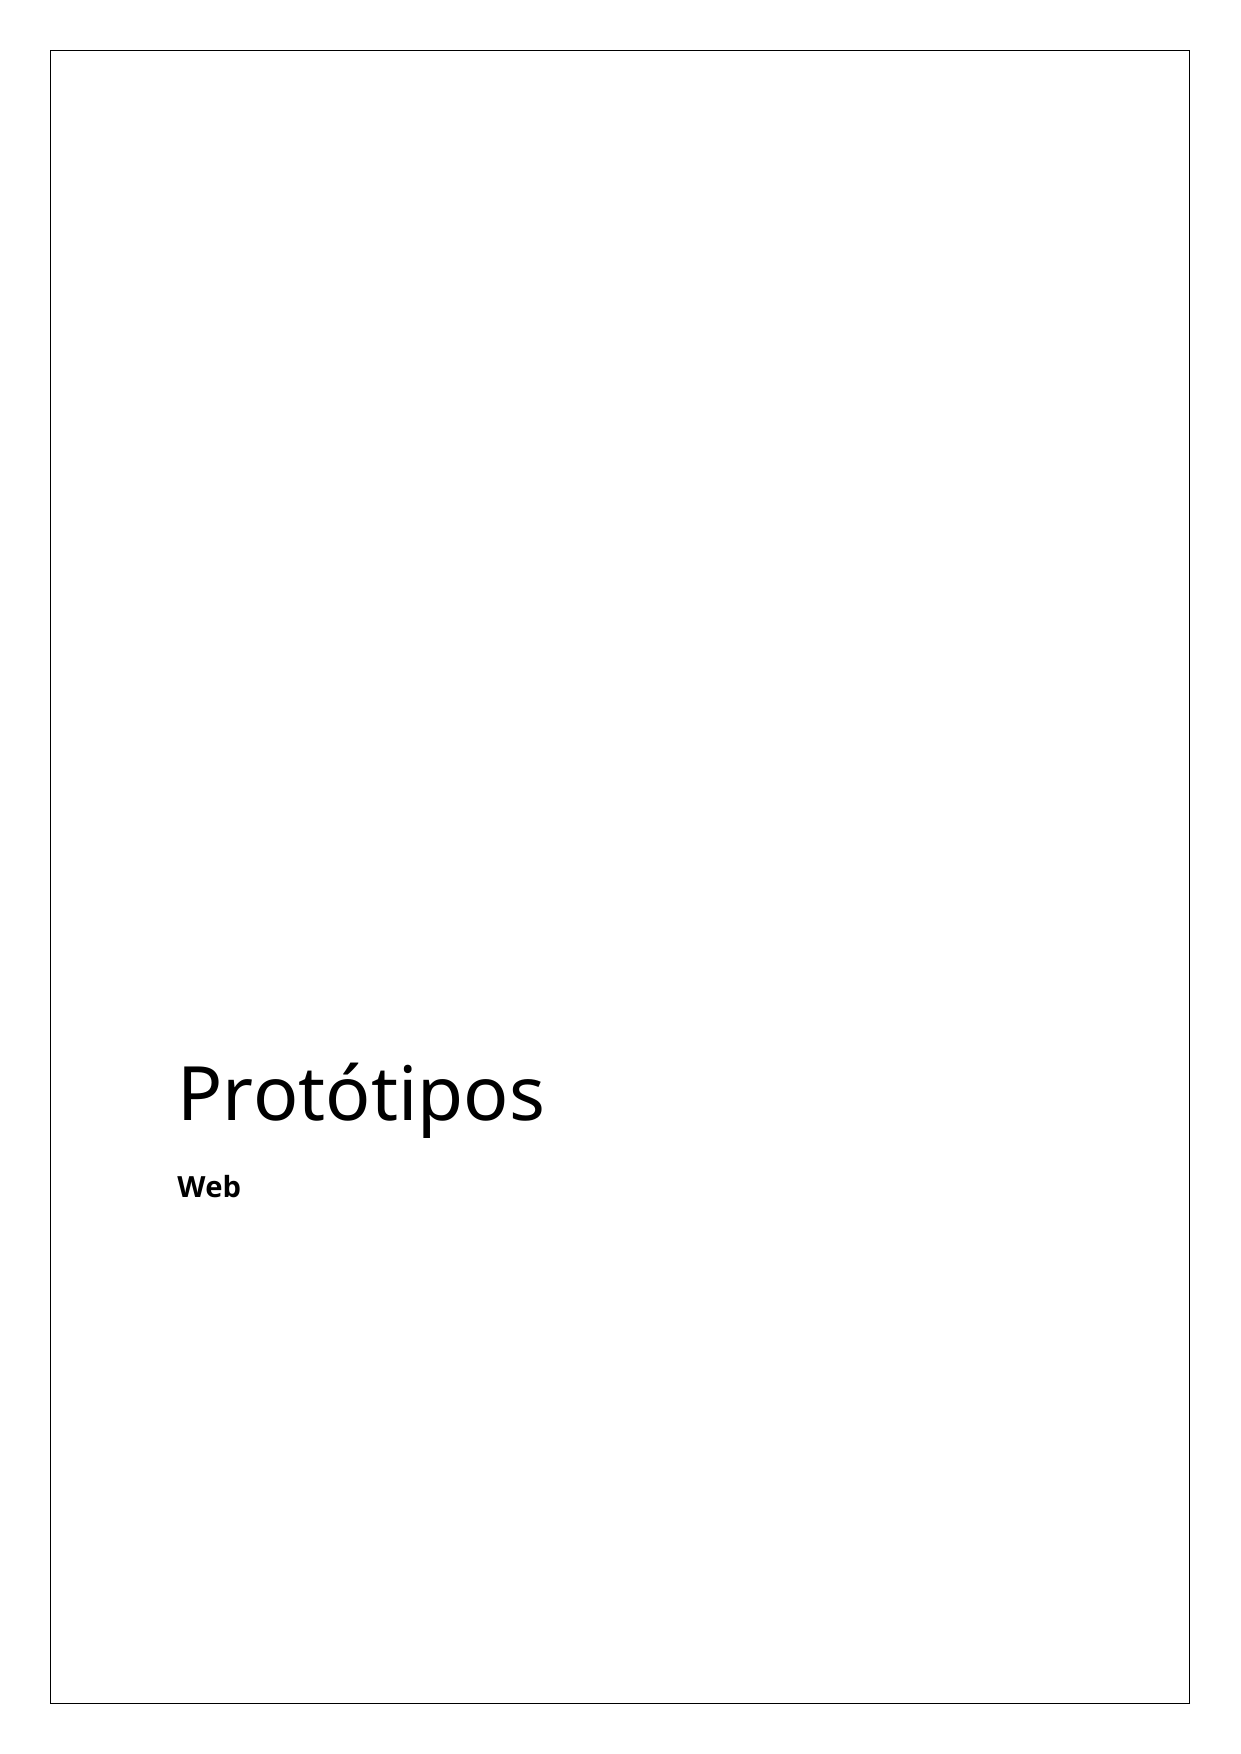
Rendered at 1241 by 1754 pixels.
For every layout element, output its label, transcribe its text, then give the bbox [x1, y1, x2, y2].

text Protótipos [177, 1040, 1063, 1142]
text Web [177, 1167, 1063, 1206]
